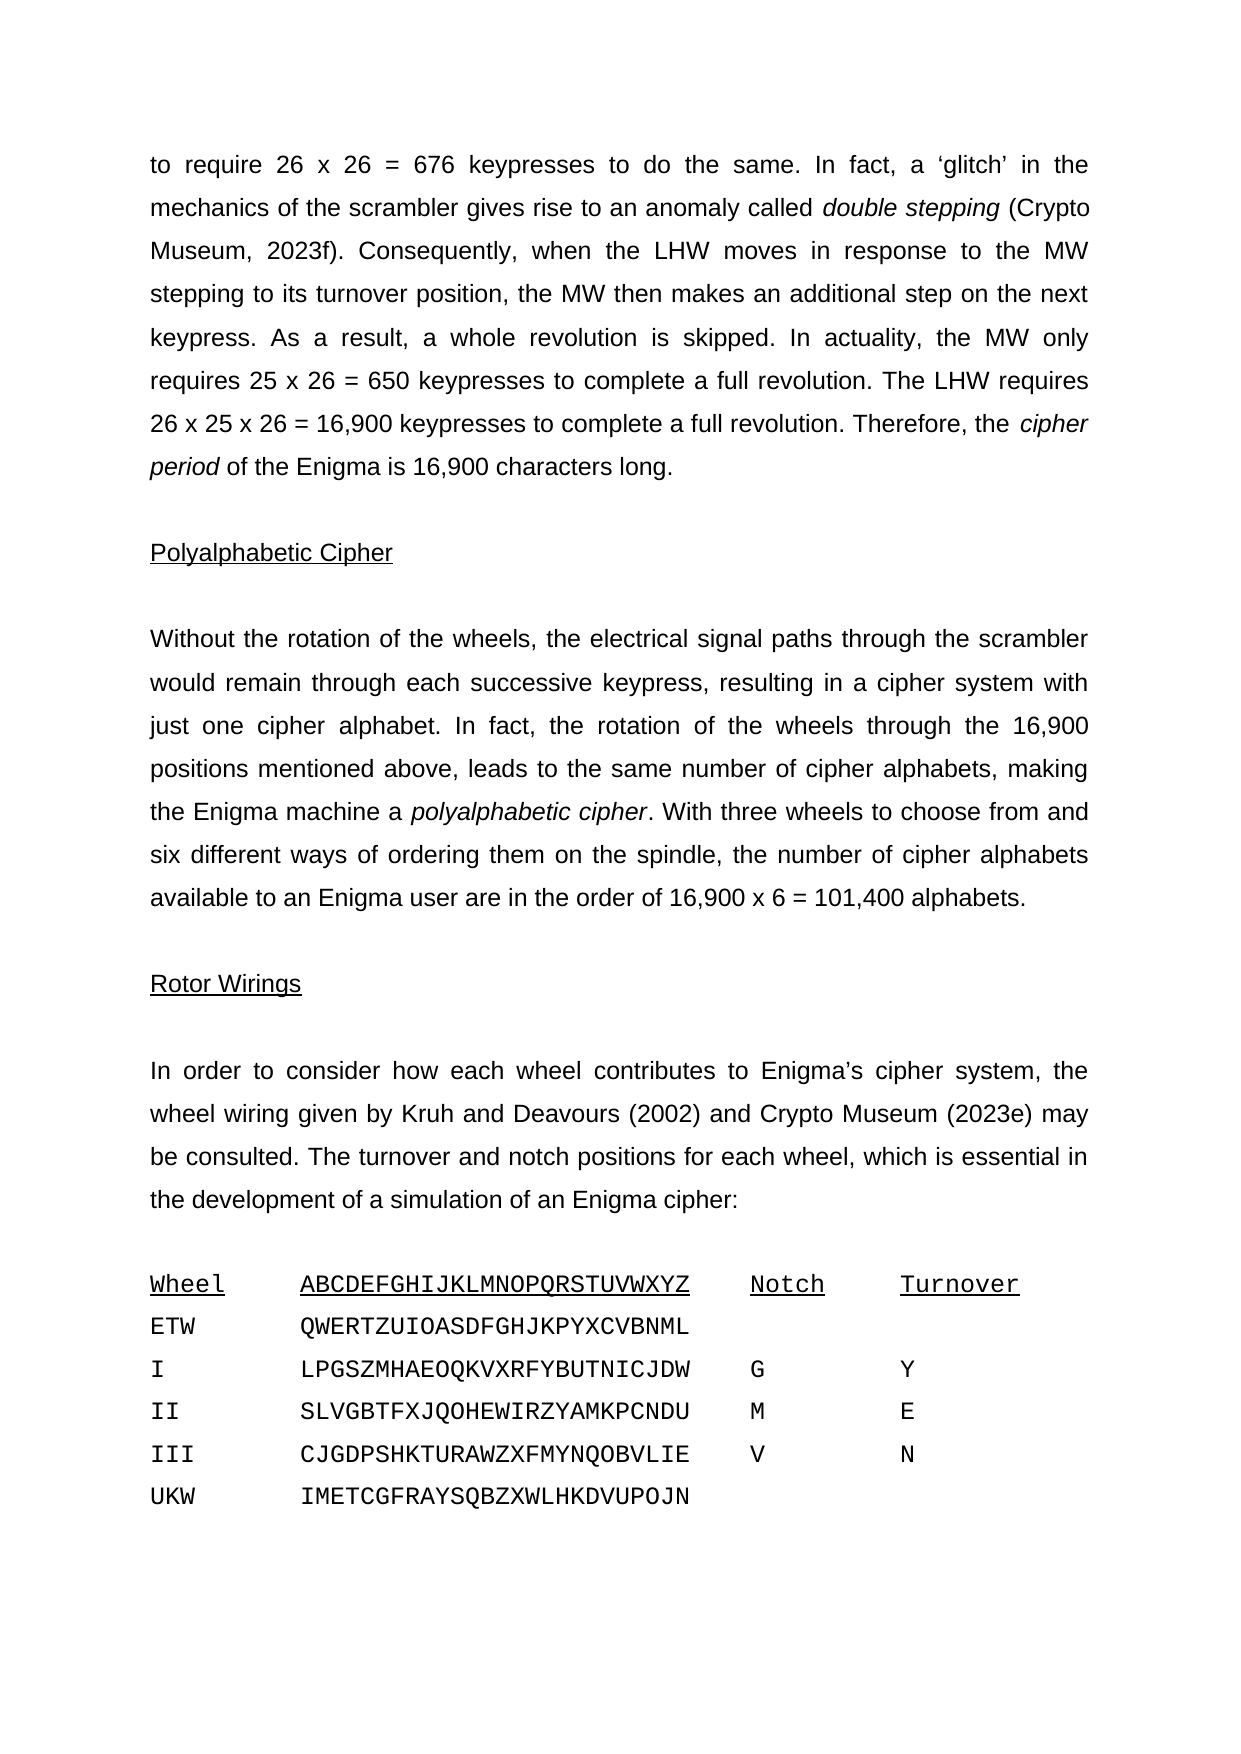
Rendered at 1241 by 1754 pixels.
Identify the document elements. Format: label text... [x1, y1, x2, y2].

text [150, 150, 1090, 481]
text Polyalphabetic Cipher [150, 538, 1090, 567]
text Without the rotation of the wheels, the electrical signal paths through the scrambler would remain through each successive keypress, resulting in a cipher system with just one cipher alphabet. In fact, the rotation of the wheels through the 16,900 positions mentioned above, leads to the same number of cipher alphabets, making the Enigma machine a polyalphabetic cipher. With three wheels to choose from and six different ways of ordering them on the spindle, the number of cipher alphabets available to an Enigma user are in the order of 16,900 x 6 = 101,400 alphabets. [150, 624, 1090, 912]
text III CJGDPSHKTURAWZXFMYNQOBVLIE V N [150, 1441, 1090, 1469]
text In order to consider how each wheel contributes to Enigma’s cipher system, the wheel wiring given by Kruh and Deavours (2002) and Crypto Museum (2023e) may be consulted. The turnover and notch positions for each wheel, which is essential in the development of a simulation of an Enigma cipher: [150, 1056, 1090, 1214]
text ETW QWERTZUIOASDFGHJKPYXCVBNML [150, 1314, 1090, 1342]
text Wheel ABCDEFGHIJKLMNOPQRSTUVWXYZ Notch Turnover [150, 1271, 1090, 1299]
text II SLVGBTFXJQOHEWIRZYAMKPCNDU M E [150, 1399, 1090, 1427]
text I LPGSZMHAEOQKVXRFYBUTNICJDW G Y [150, 1356, 1090, 1384]
text Rotor Wirings [150, 969, 1090, 998]
text UKW IMETCGFRAYSQBZXWLHKDVUPOJN [150, 1484, 1090, 1512]
